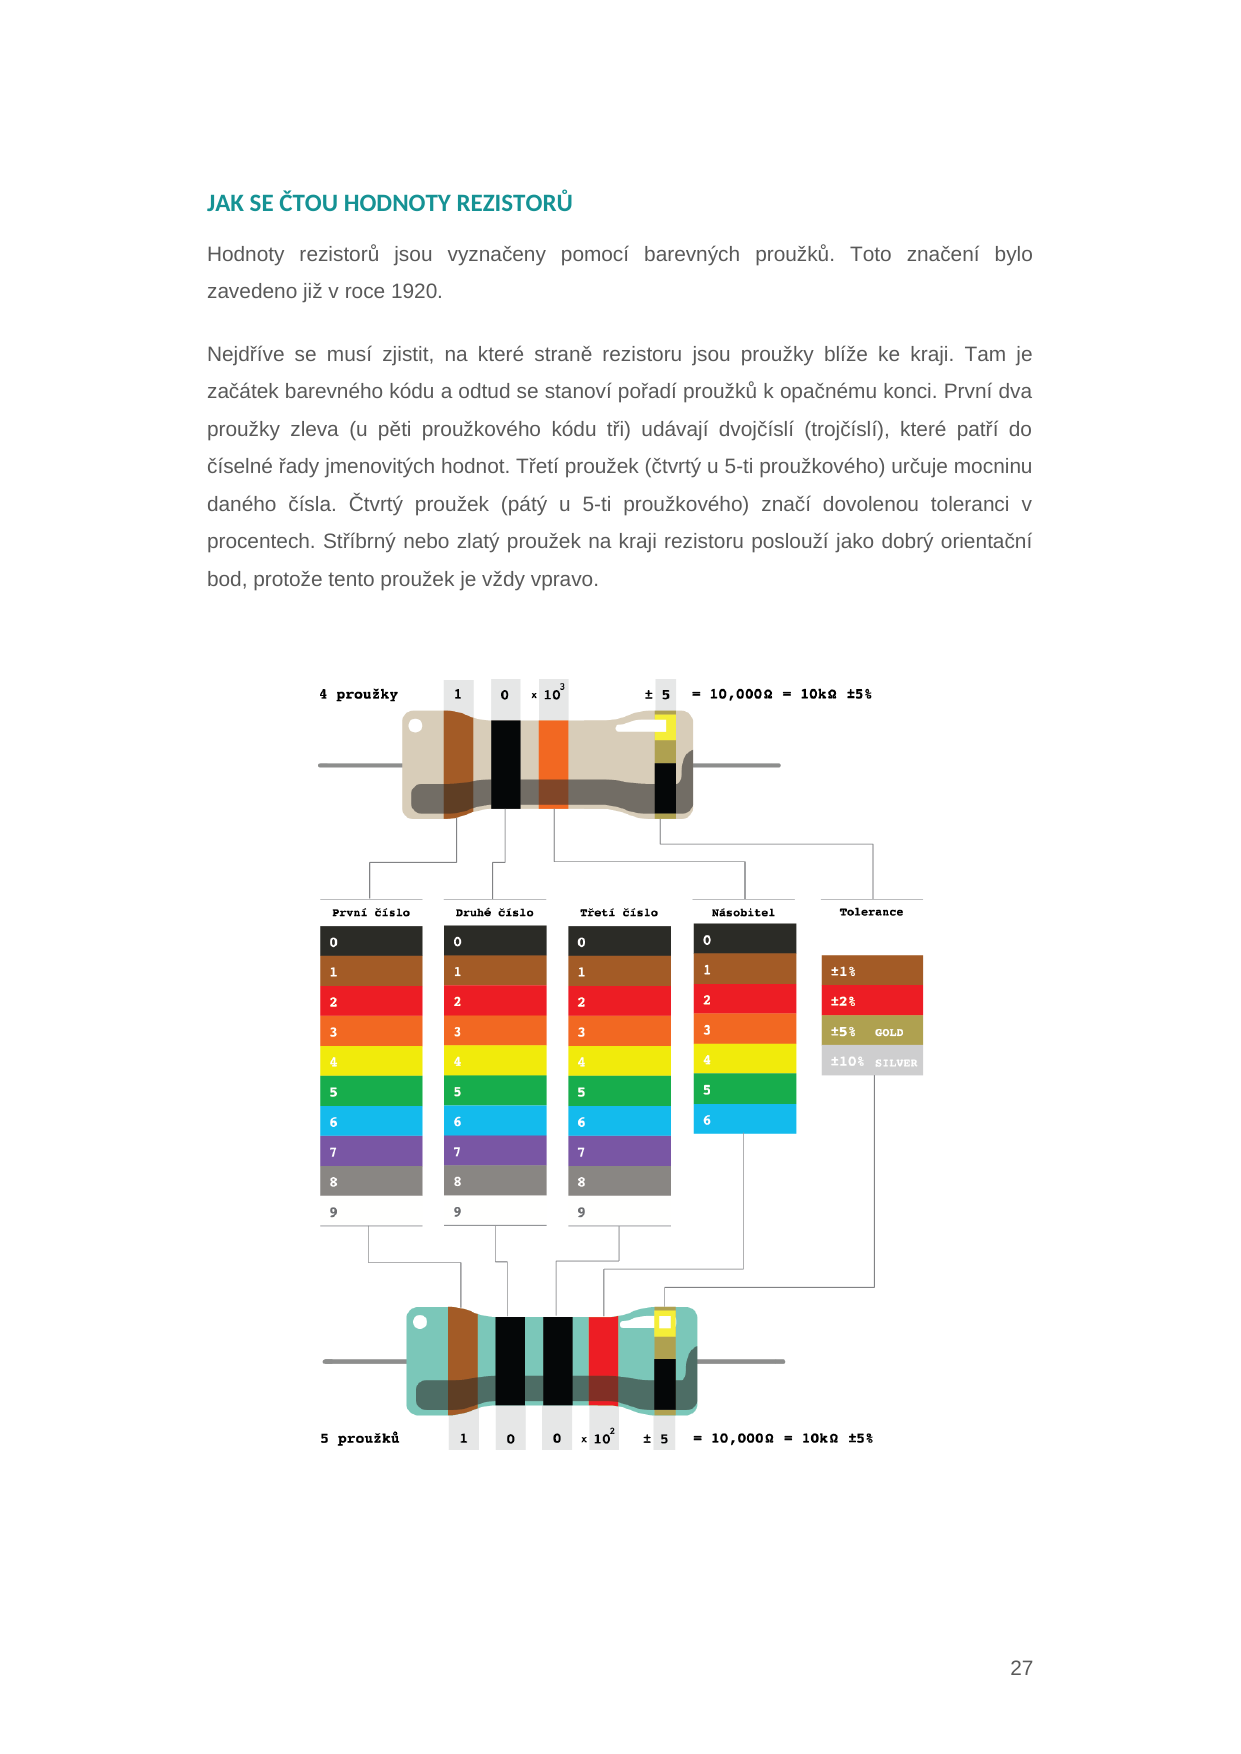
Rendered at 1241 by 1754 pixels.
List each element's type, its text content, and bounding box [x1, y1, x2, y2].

text Hodnoty rezistorů jsou vyznačeny pomocí barevných proužků. Toto značení bylo zavedeno již v roce 1920. [207, 231, 1033, 306]
text Nejdříve se musí zjistit, na které straně rezistoru jsou proužky blíže ke kraji. Tam je začátek barevného kódu a odtud se stanoví pořadí proužků k opačnému konci. První dva proužky zleva (u pěti proužkového kódu tři) udávají dvojčíslí (trojčíslí), které patří do číselné řady jmenovitých hodnot. Třetí proužek (čtvrtý u 5-ti proužkového) určuje mocninu daného čísla. Čtvrtý proužek (pátý u 5-ti proužkového) značí dovolenou toleranci v procentech. Stříbrný nebo zlatý proužek na kraji rezistoru poslouží jako dobrý orientační bod, protože tento proužek je vždy vpravo. [207, 331, 1033, 594]
subtitle Jak se čtou hodnoty rezistorů [207, 181, 1033, 219]
picture [318, 679, 924, 1450]
